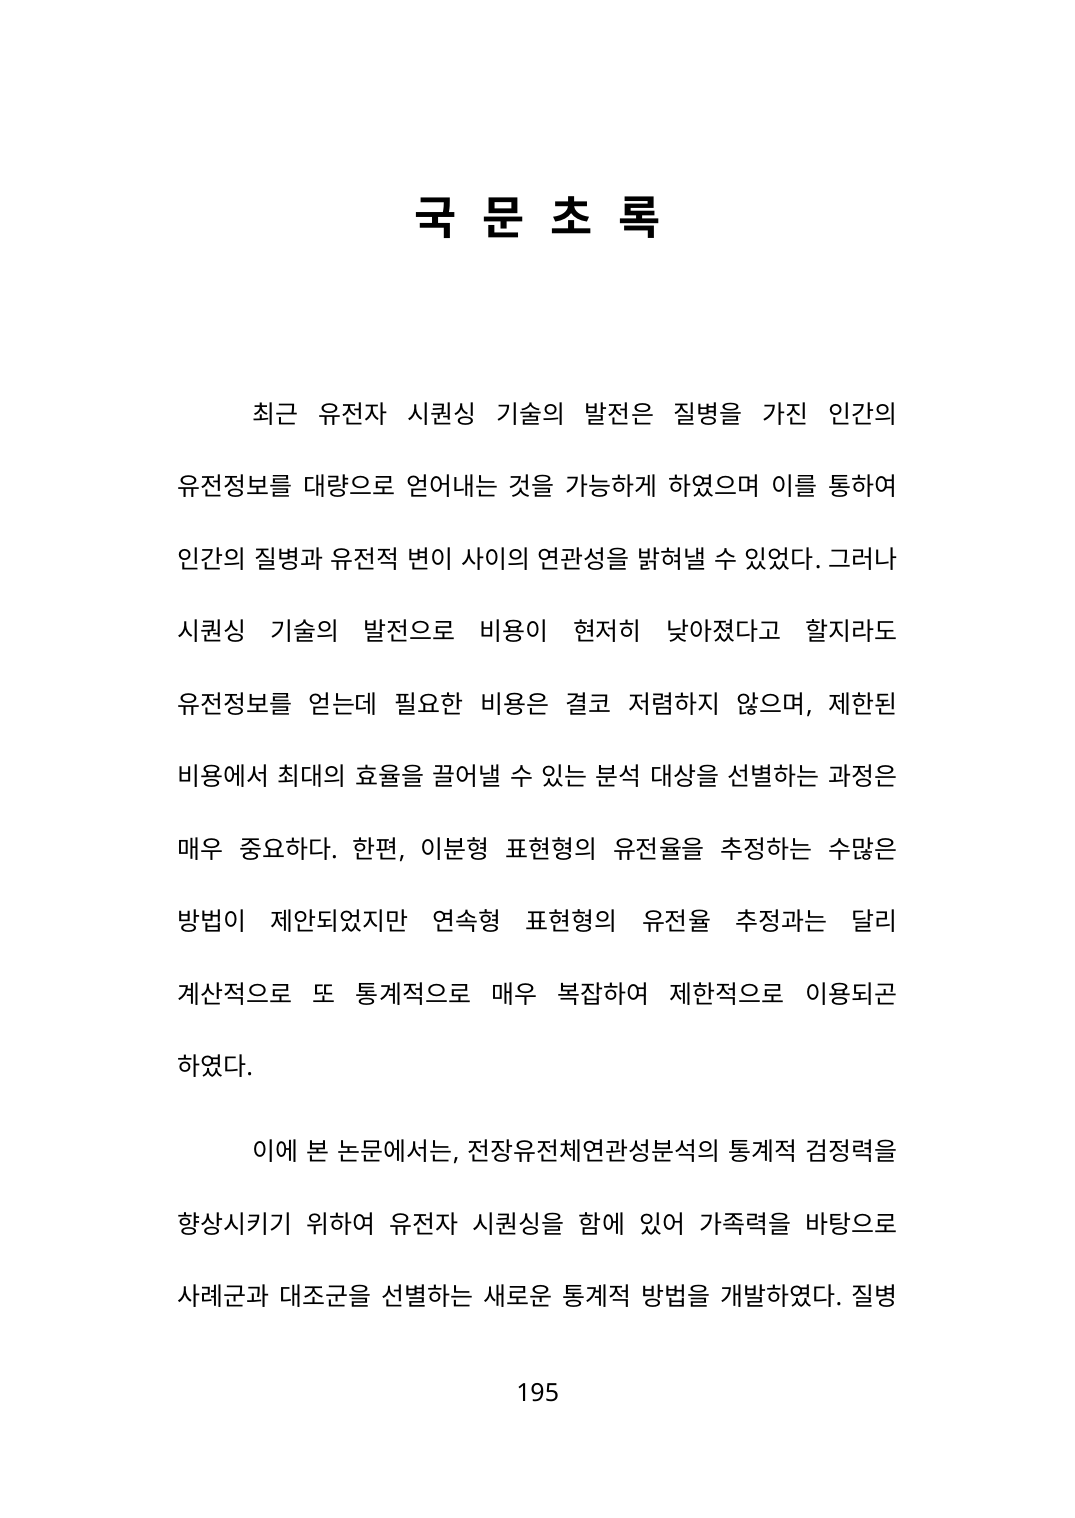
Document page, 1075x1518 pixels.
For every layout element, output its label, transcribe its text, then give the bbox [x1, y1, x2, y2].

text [177, 1132, 898, 1313]
text 최근 유전자 시퀀싱 기술의 발전은 질병을 가진 인간의 유전정보를 대량으로 얻어내는 것을 가능하게 하였으며 이를 통하여 인간의 질병과 유전적 변이 사이의 연관성을 밝혀낼 수 있었다. 그러나 시퀀싱 기술의 발전으로 비용이 현저히 낮아졌다고 할지라도 유전정보를 얻는데 필요한 비용은 결코 저렴하지 않으며, 제한된 비용에서 최대의 효율을 끌어낼 수 있는 분석 대상을 선별하는 과정은 매우 중요하다. 한편, 이분형 표현형의 유전율을 추정하는 수많은 방법이 제안되었지만 연속형 표현형의 유전율 추정과는 달리 계산적으로 또 통계적으로 매우 복잡하여 제한적으로 이용되곤 하였다. [177, 394, 898, 1083]
subtitle 국 문 초 록 [177, 181, 898, 247]
